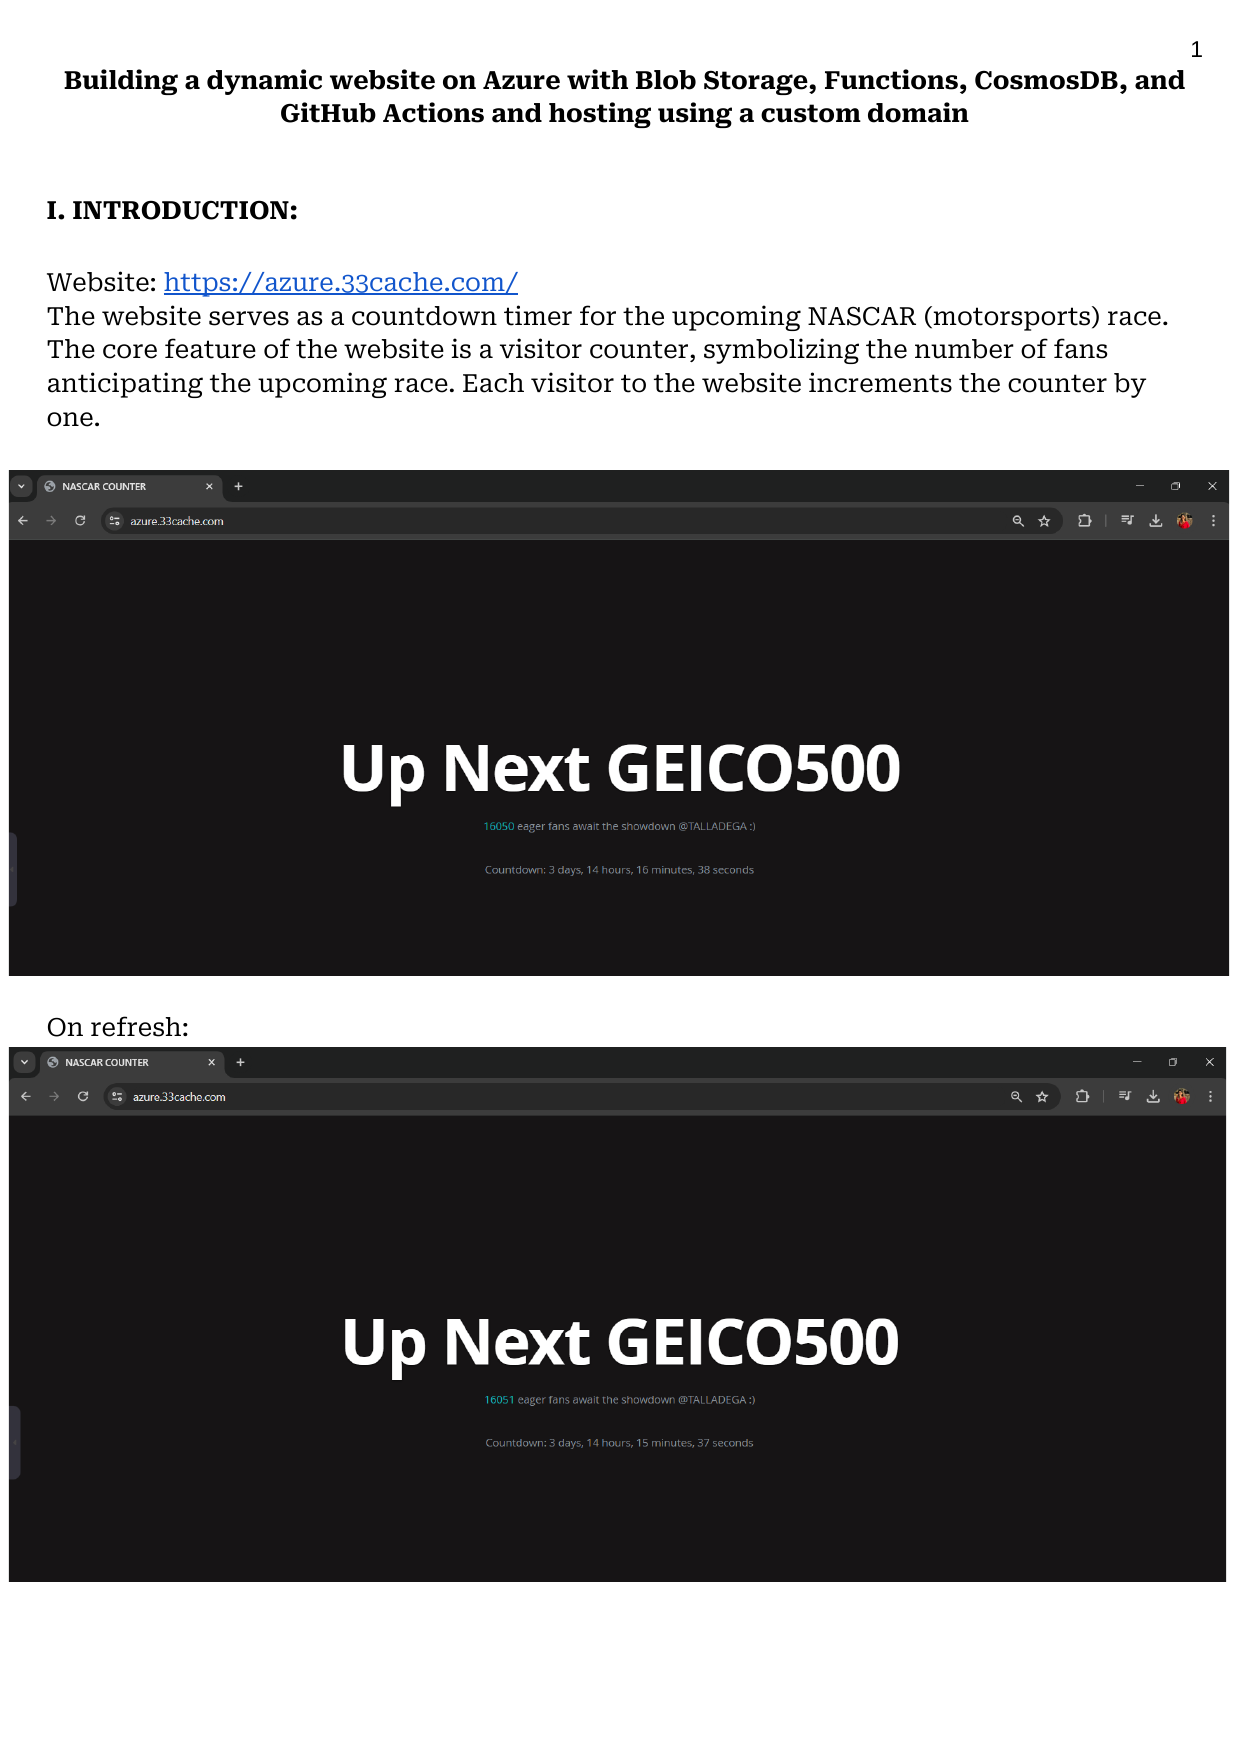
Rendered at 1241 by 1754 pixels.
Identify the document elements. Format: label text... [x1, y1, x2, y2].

text Website: https://azure.33cache.com/ [46, 268, 1203, 297]
picture [8, 1047, 1227, 1582]
subtitle I. INTRODUCTION: [46, 196, 1203, 225]
picture [8, 470, 1230, 976]
text The website serves as a countdown timer for the upcoming NASCAR (motorsports) race. The core feature of the website is a visitor counter, symbolizing the number of fans anticipating the upcoming race. Each visitor to the website increments the counter by one. [46, 302, 1203, 432]
text Building a dynamic website on Azure with Blob Storage, Functions, CosmosDB, and GitHub Actions and hosting using a custom domain [46, 66, 1203, 129]
text On refresh: [46, 1013, 1203, 1043]
